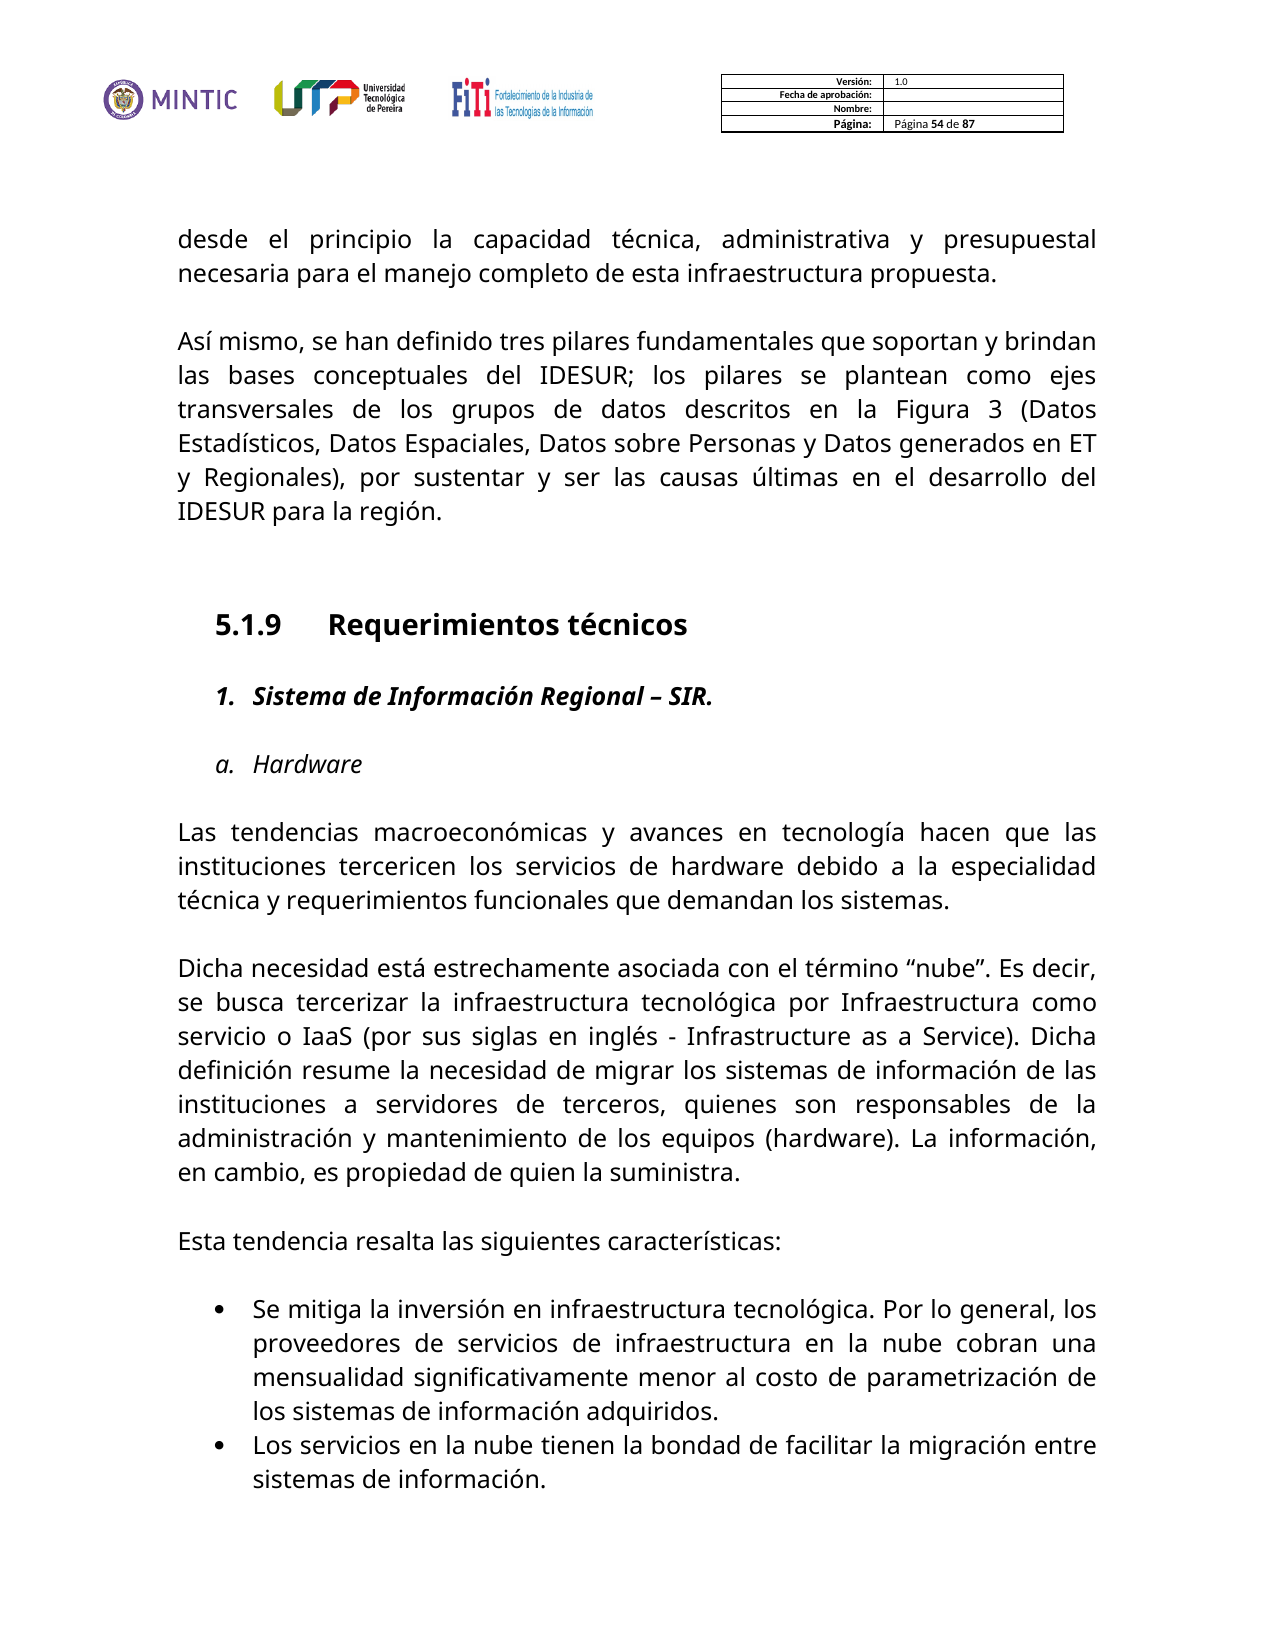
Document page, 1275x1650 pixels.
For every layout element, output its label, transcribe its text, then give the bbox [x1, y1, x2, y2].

subtitle Requerimientos técnicos [215, 604, 1098, 644]
text Esta tendencia resalta las siguientes características: [177, 1223, 1098, 1257]
text Dicha necesidad está estrechamente asociada con el término “nube”. Es decir, se busca tercerizar la infraestructura tecnológica por Infraestructura como servicio o IaaS (por sus siglas en inglés - Infrastructure as a Service). Dicha definición resume la necesidad de migrar los sistemas de información de las instituciones a servidores de terceros, quienes son responsables de la administración y mantenimiento de los equipos (hardware). La información, en cambio, es propiedad de quien la suministra. [177, 951, 1098, 1189]
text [177, 221, 1098, 289]
picture [448, 76, 595, 121]
list Se mitiga la inversión en infraestructura tecnológica. Por lo general, los proveedores de servicios de infraestructura en la nube cobran una mensualidad significativamente menor al costo de parametrización de los sistemas de información adquiridos. [215, 1291, 1098, 1428]
picture [97, 76, 238, 127]
text Las tendencias macroeconómicas y avances en tecnología hacen que las instituciones tercericen los servicios de hardware debido a la especialidad técnica y requerimientos funcionales que demandan los sistemas. [177, 814, 1098, 917]
list Hardware [215, 746, 1098, 780]
picture [274, 80, 405, 116]
list Los servicios en la nube tienen la bondad de facilitar la migración entre sistemas de información. [215, 1428, 1098, 1496]
list Sistema de Información Regional – SIR. [215, 678, 1098, 712]
text Así mismo, se han definido tres pilares fundamentales que soportan y brindan las bases conceptuales del IDESUR; los pilares se plantean como ejes transversales de los grupos de datos descritos en la Figura 3 (Datos Estadísticos, Datos Espaciales, Datos sobre Personas y Datos generados en ET y Regionales), por sustentar y ser las causas últimas en el desarrollo del IDESUR para la región. [177, 324, 1098, 528]
